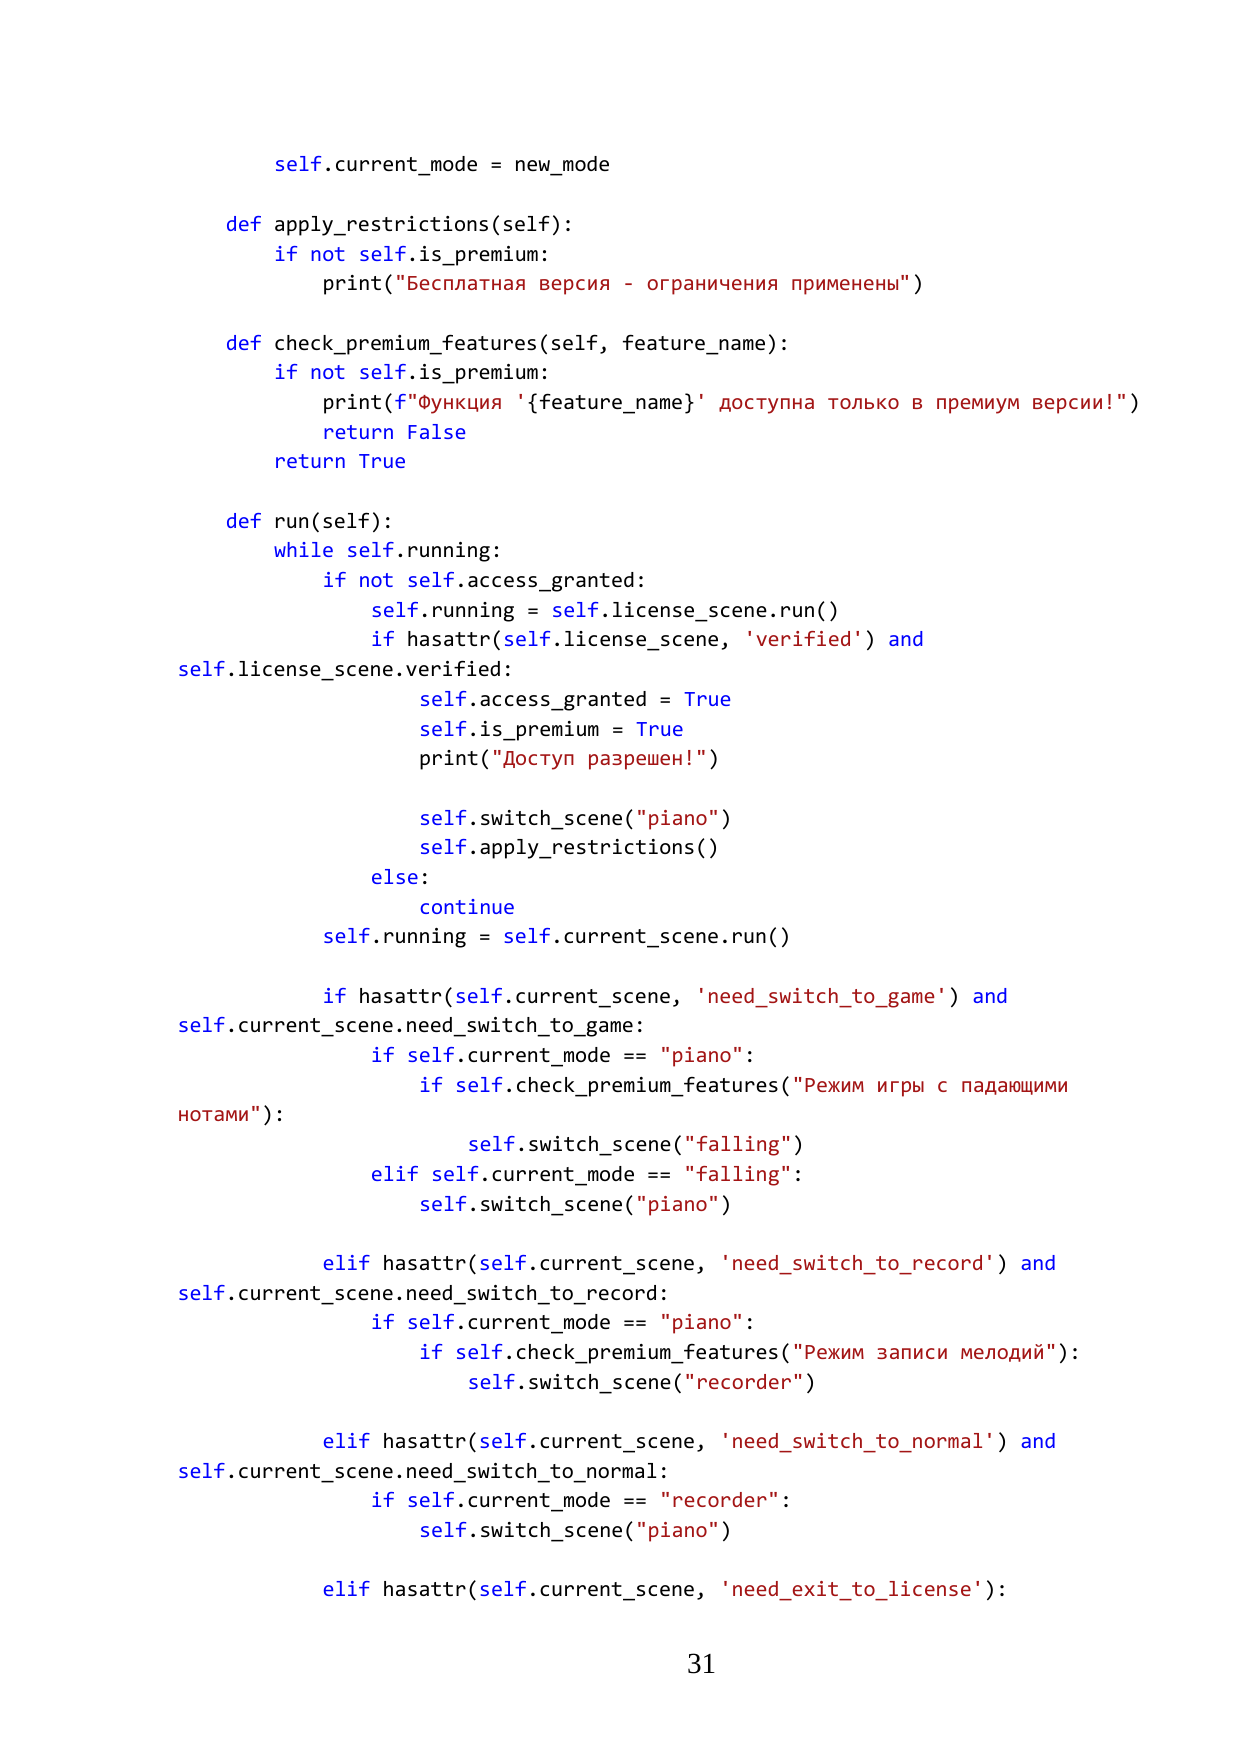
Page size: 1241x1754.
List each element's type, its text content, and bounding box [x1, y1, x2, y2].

text self.switch_scene("piano") [177, 801, 1152, 831]
text return False [177, 415, 1152, 445]
text if not self.is_premium: [177, 237, 1152, 267]
text while self.running: [177, 534, 1152, 563]
text self.switch_scene("piano") [177, 1513, 1152, 1543]
text self.current_mode = new_mode [177, 148, 1152, 177]
text print(f"Функция '{feature_name}' доступна только в премиум версии!") [177, 385, 1152, 415]
text elif hasattr(self.current_scene, 'need_switch_to_normal') and self.current_scene.need_switch_to_normal: [177, 1424, 1152, 1484]
text def apply_restrictions(self): [177, 207, 1152, 237]
text elif self.current_mode == "falling": [177, 1157, 1152, 1187]
text print("Бесплатная версия - ограничения применены") [177, 267, 1152, 296]
text else: [177, 860, 1152, 890]
text self.switch_scene("piano") [177, 1187, 1152, 1217]
text if self.current_mode == "recorder": [177, 1484, 1152, 1513]
text elif hasattr(self.current_scene, 'need_exit_to_license'): [177, 1573, 1152, 1602]
text self.running = self.current_scene.run() [177, 920, 1152, 949]
text self.apply_restrictions() [177, 831, 1152, 860]
text def run(self): [177, 504, 1152, 534]
text print("Доступ разрешен!") [177, 742, 1152, 771]
text self.switch_scene("falling") [177, 1127, 1152, 1157]
text continue [177, 890, 1152, 920]
text self.is_premium = True [177, 712, 1152, 742]
text elif hasattr(self.current_scene, 'need_switch_to_record') and self.current_scene.need_switch_to_record: [177, 1246, 1152, 1306]
text if self.check_premium_features("Режим записи мелодий"): [177, 1335, 1152, 1365]
text if not self.access_granted: [177, 563, 1152, 593]
text if self.check_premium_features("Режим игры с падающими нотами"): [177, 1068, 1152, 1127]
text if self.current_mode == "piano": [177, 1306, 1152, 1335]
text self.access_granted = True [177, 682, 1152, 712]
text if self.current_mode == "piano": [177, 1038, 1152, 1068]
text def check_premium_features(self, feature_name): [177, 326, 1152, 356]
text return True [177, 445, 1152, 474]
text self.switch_scene("recorder") [177, 1365, 1152, 1395]
text if hasattr(self.current_scene, 'need_switch_to_game') and self.current_scene.need_switch_to_game: [177, 979, 1152, 1038]
text if not self.is_premium: [177, 356, 1152, 385]
text self.running = self.license_scene.run() [177, 593, 1152, 623]
text if hasattr(self.license_scene, 'verified') and self.license_scene.verified: [177, 623, 1152, 682]
